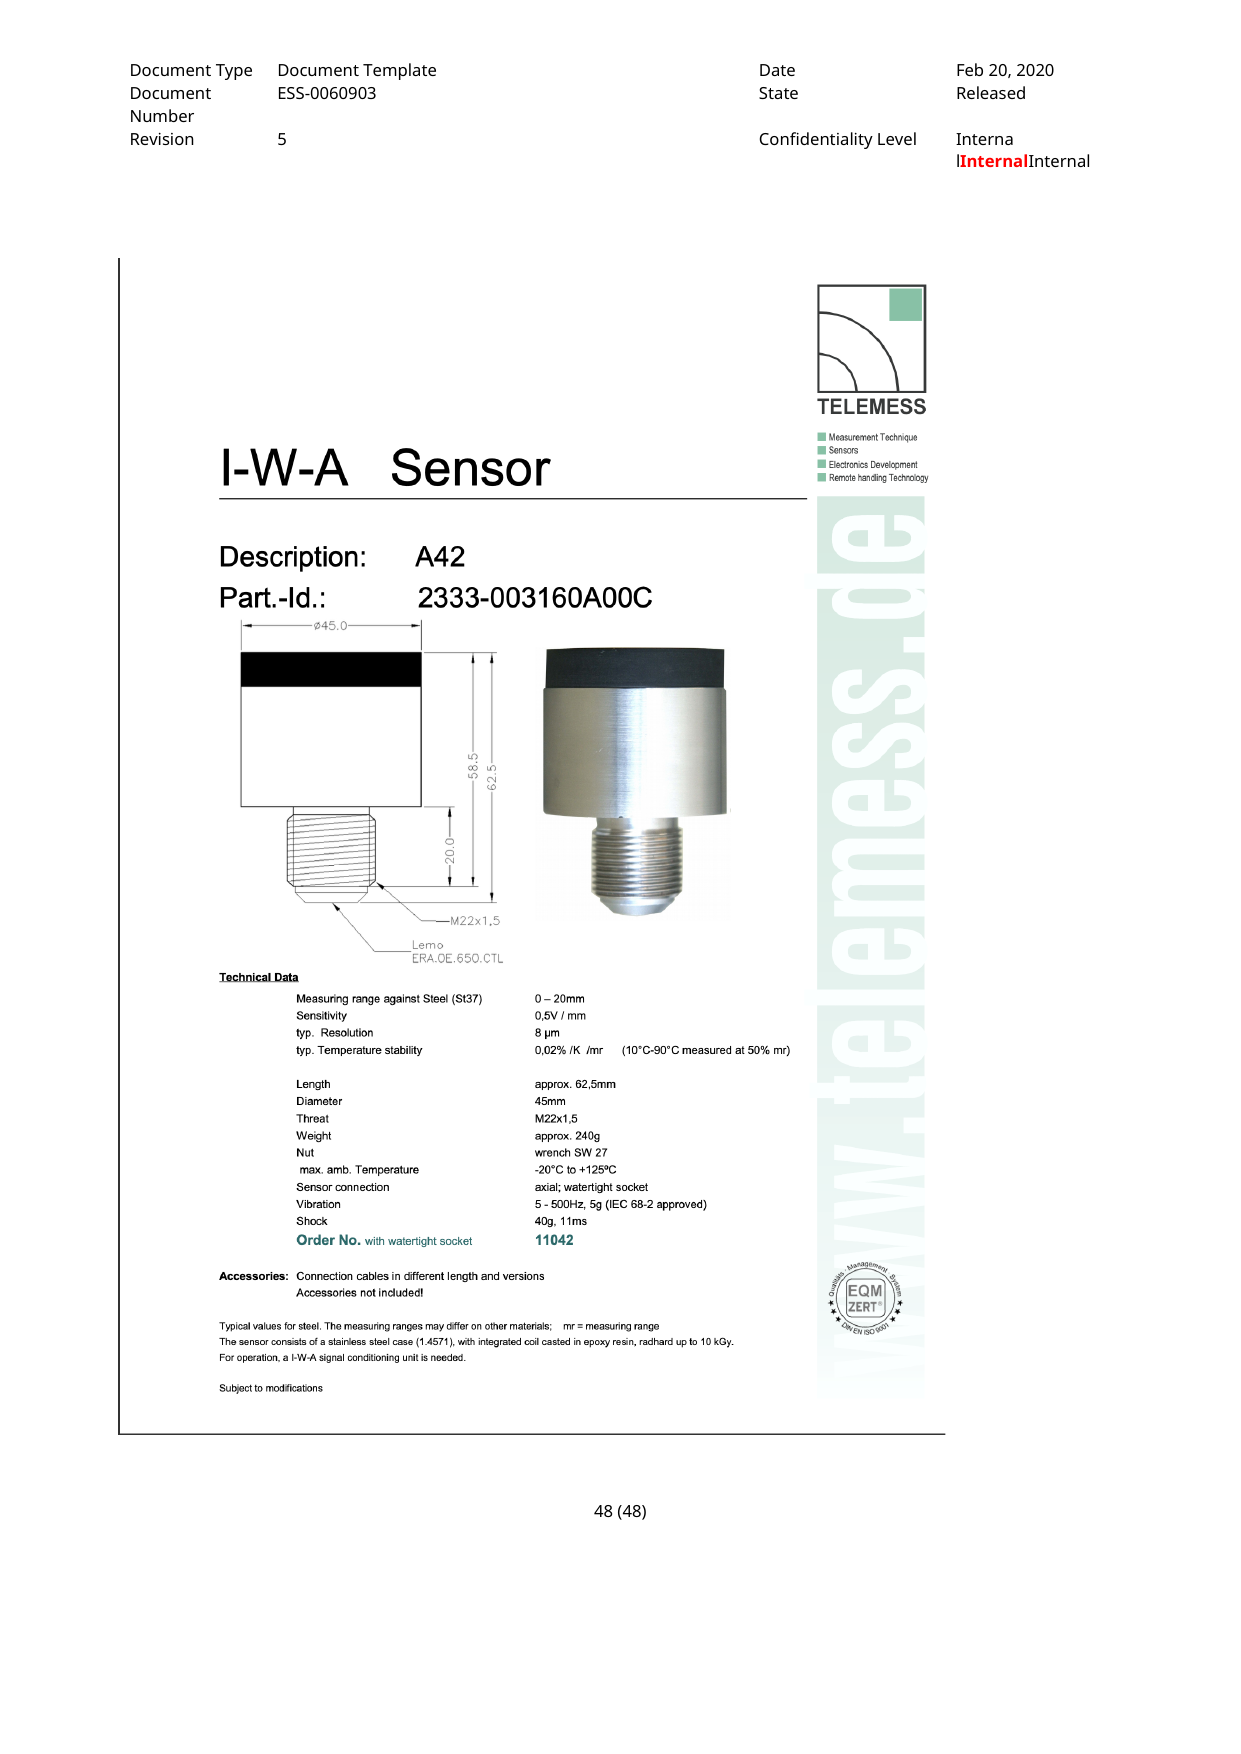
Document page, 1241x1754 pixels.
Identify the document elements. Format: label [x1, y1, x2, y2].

picture [118, 258, 946, 1435]
